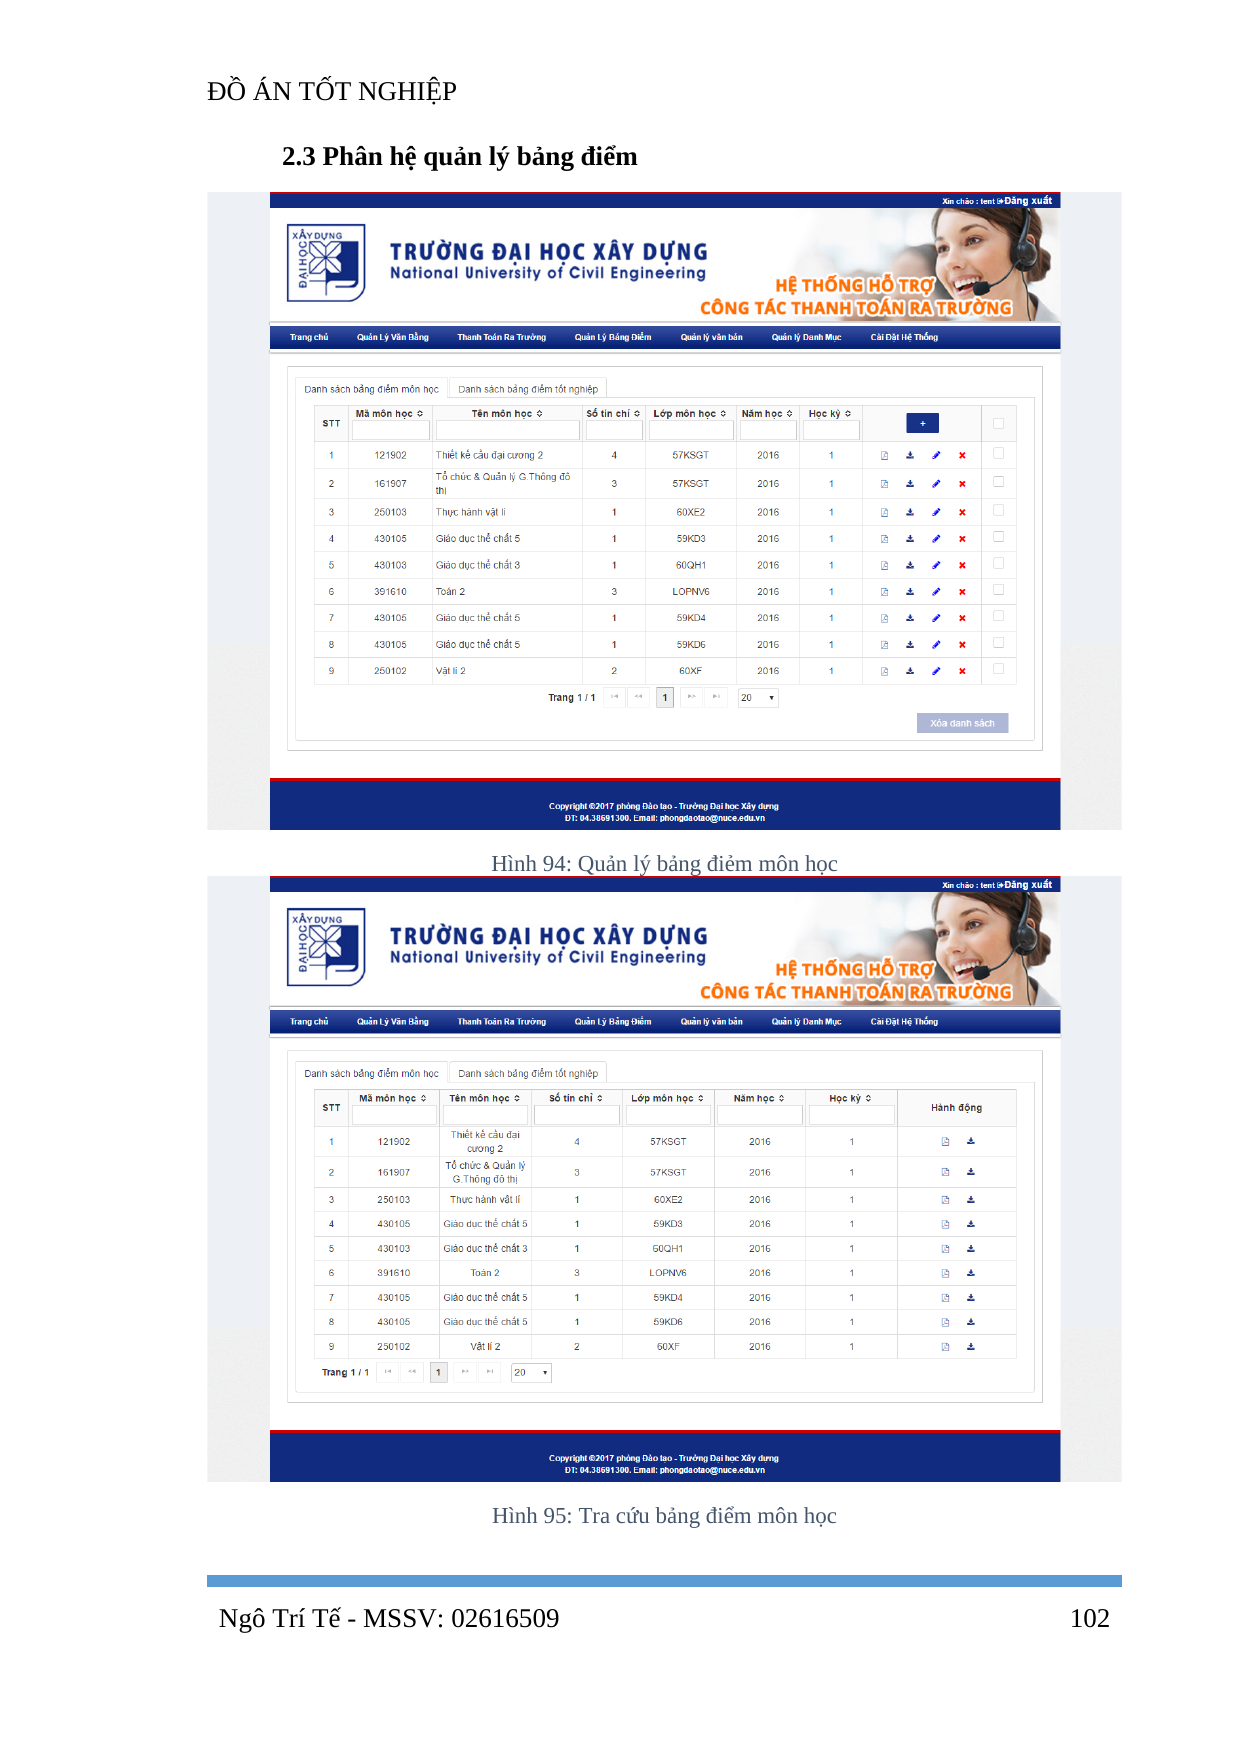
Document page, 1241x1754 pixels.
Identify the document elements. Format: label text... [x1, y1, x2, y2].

text Hình 95: Tra cứu bảng điểm môn học [207, 1502, 1122, 1529]
text Hình 94: Quản lý bảng điẻm môn học [207, 851, 1122, 876]
picture [207, 876, 1122, 1482]
picture [207, 192, 1122, 830]
subtitle 2.3 Phân hệ quản lý bảng điểm [282, 140, 1122, 171]
